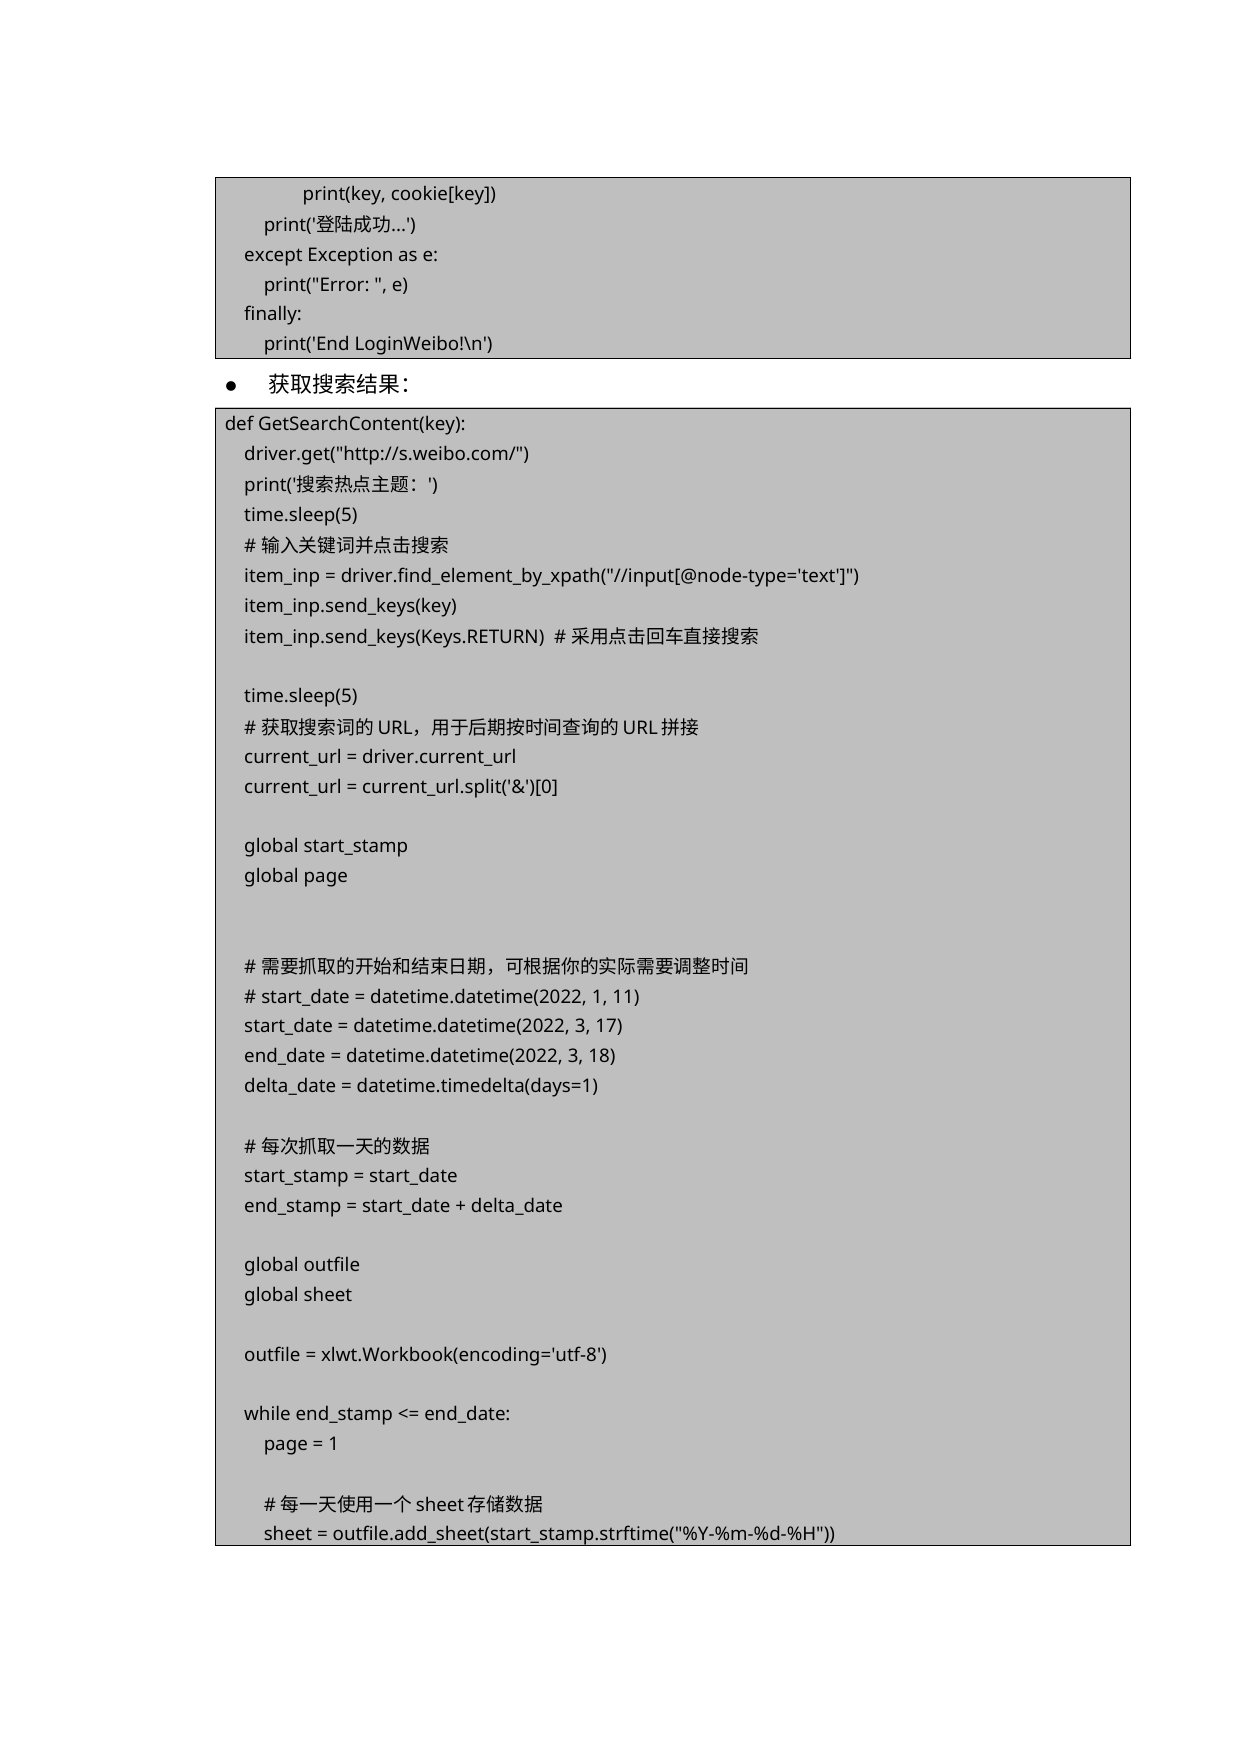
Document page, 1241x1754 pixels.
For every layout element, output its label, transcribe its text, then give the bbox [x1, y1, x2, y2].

text def GetSearchContent(key): [216, 409, 1130, 436]
text print('搜索热点主题：') [216, 467, 1130, 497]
text start_stamp = start_date [216, 1159, 1130, 1188]
text page = 1 [216, 1427, 1130, 1455]
text # start_date = datetime.datetime(2022, 1, 11) [216, 980, 1130, 1008]
text current_url = current_url.split('&')[0] [216, 770, 1130, 799]
text print("Error: ", e) [216, 268, 1130, 297]
text # 每次抓取一天的数据 [216, 1128, 1130, 1158]
text item_inp.send_keys(key) [216, 589, 1130, 617]
text item_inp = driver.find_element_by_xpath("//input[@node-type='text']") [216, 559, 1130, 588]
text # 每一天使用一个sheet存储数据 [216, 1486, 1130, 1516]
text end_stamp = start_date + delta_date [216, 1189, 1130, 1218]
text print('登陆成功...') [216, 207, 1130, 237]
text finally: [216, 298, 1130, 326]
text global page [216, 859, 1130, 888]
text while end_stamp <= end_date: [216, 1397, 1130, 1426]
text 获取搜索结果： [224, 367, 1122, 399]
text driver.get("http://s.weibo.com/") [216, 437, 1130, 466]
text # 获取搜索词的URL，用于后期按时间查询的URL拼接 [216, 709, 1130, 739]
text # 输入关键词并点击搜索 [216, 528, 1130, 558]
text time.sleep(5) [216, 498, 1130, 527]
text global outfile [216, 1249, 1130, 1277]
text end_date = datetime.datetime(2022, 3, 18) [216, 1039, 1130, 1068]
text start_date = datetime.datetime(2022, 3, 17) [216, 1009, 1130, 1038]
text sheet = outfile.add_sheet(start_stamp.strftime("%Y-%m-%d-%H")) [216, 1517, 1130, 1545]
text item_inp.send_keys(Keys.RETURN) # 采用点击回车直接搜索 [216, 618, 1130, 649]
text time.sleep(5) [216, 679, 1130, 708]
text except Exception as e: [216, 238, 1130, 267]
text delta_date = datetime.timedelta(days=1) [216, 1069, 1130, 1097]
text global sheet [216, 1278, 1130, 1307]
text print('End LoginWeibo!\n') [216, 327, 1130, 358]
text global start_stamp [216, 830, 1130, 858]
text outfile = xlwt.Workbook(encoding='utf-8') [216, 1338, 1130, 1366]
text # 需要抓取的开始和结束日期，可根据你的实际需要调整时间 [216, 948, 1130, 979]
text print(key, cookie[key]) [216, 178, 1130, 206]
text current_url = driver.current_url [216, 741, 1130, 769]
